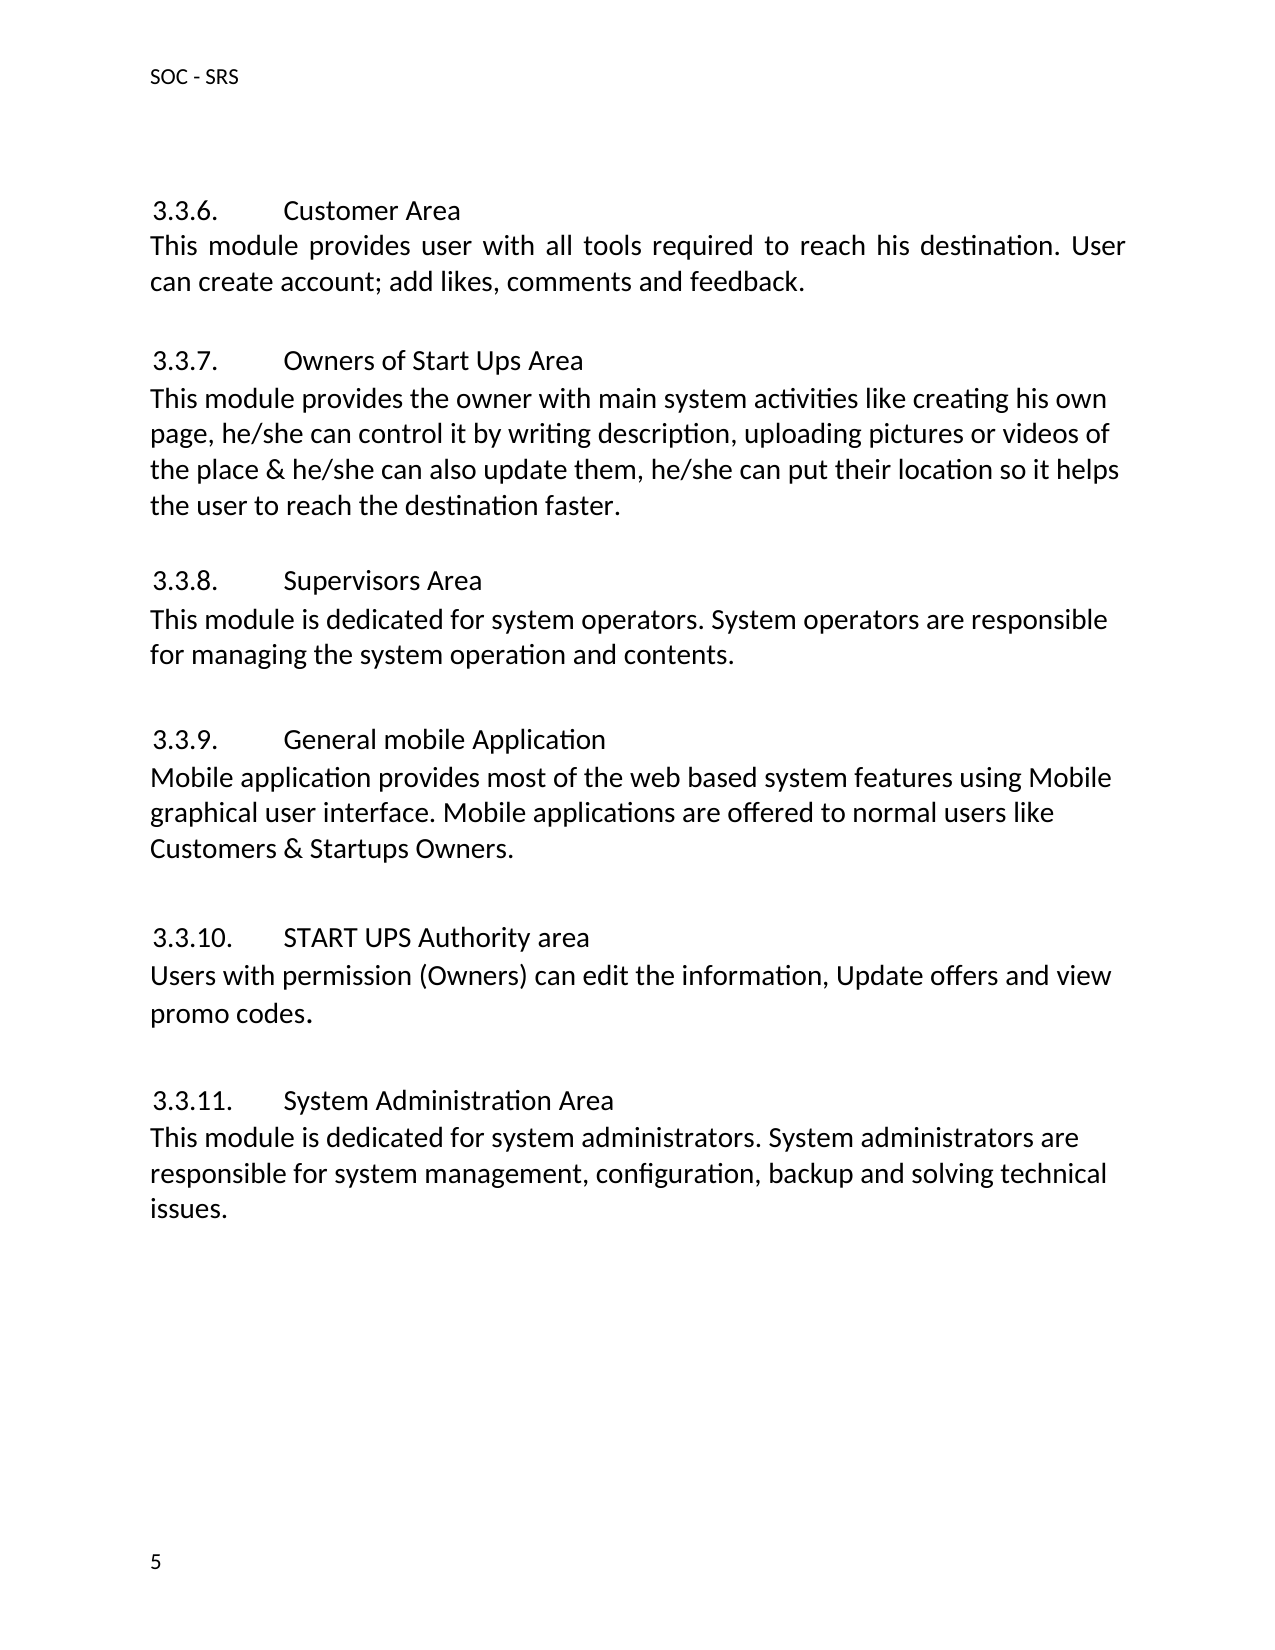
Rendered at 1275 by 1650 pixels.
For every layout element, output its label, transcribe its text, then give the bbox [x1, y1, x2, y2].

subtitle Customer Area [152, 192, 1173, 227]
text This module is dedicated for system administrators. System administrators are responsible for system management, configuration, backup and solving technical issues. [150, 1119, 1110, 1226]
subtitle Owners of Start Ups Area [152, 334, 1173, 380]
text This module provides user with all tools required to reach his destination. User can create account; add likes, comments and feedback. [150, 227, 1126, 299]
subtitle System Administration Area [152, 1073, 1174, 1119]
text This module provides the owner with main system activities like creating his own page, he/she can control it by writing description, uploading pictures or videos of the place & he/she can also update them, he/she can put their location so it helps the user to reach the destination faster. [150, 380, 1122, 522]
text Users with permission (Owners) can edit the information, Update offers and view promo codes. [150, 957, 1173, 1032]
subtitle START UPS Authority area [152, 911, 1174, 957]
text Mobile application provides most of the web based system features using Mobile graphical user interface. Mobile applications are offered to normal users like Customers & Startups Owners. [150, 759, 1115, 866]
list Supervisors Area [152, 562, 1124, 597]
text This module is dedicated for system operators. System operators are responsible for managing the system operation and contents. [150, 601, 1124, 672]
subtitle General mobile Application [152, 713, 1173, 759]
